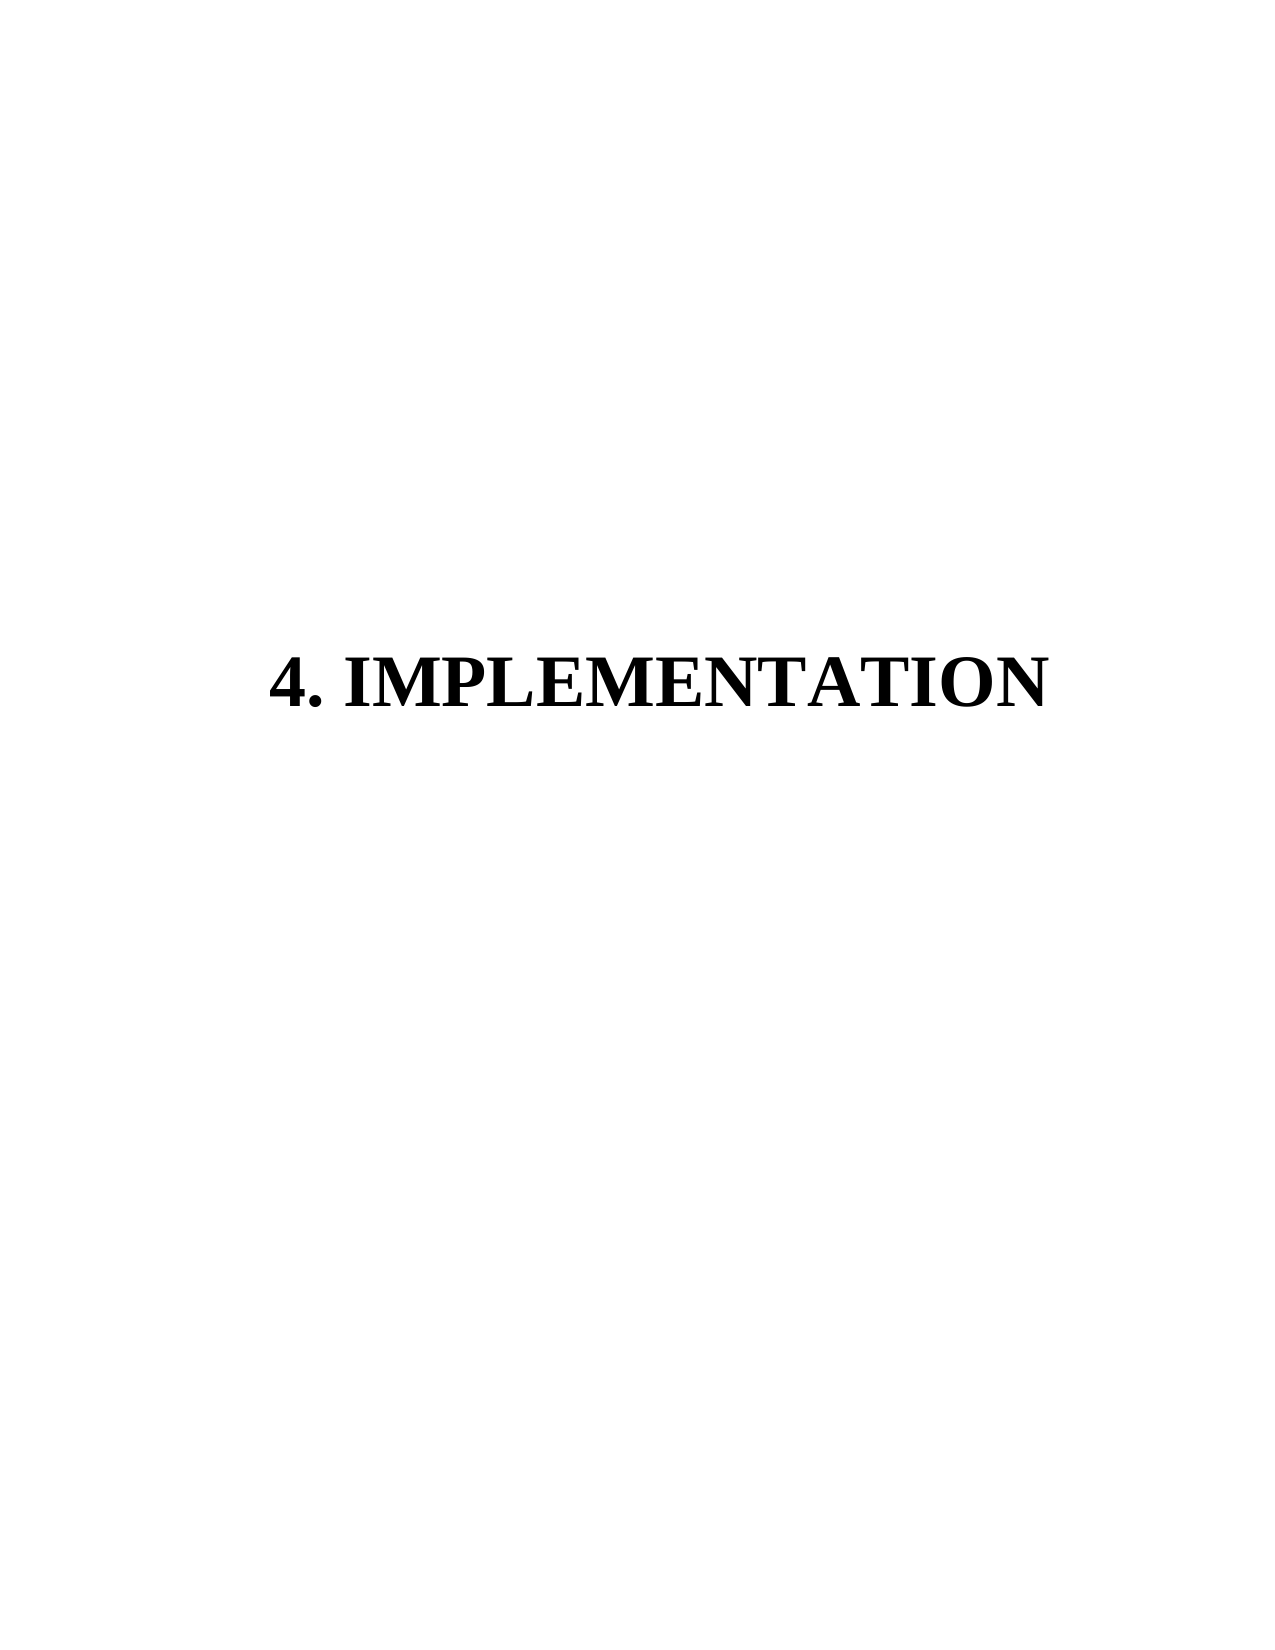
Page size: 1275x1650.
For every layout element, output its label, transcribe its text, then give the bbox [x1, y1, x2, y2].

text 4. IMPLEMENTATION [179, 638, 1139, 723]
